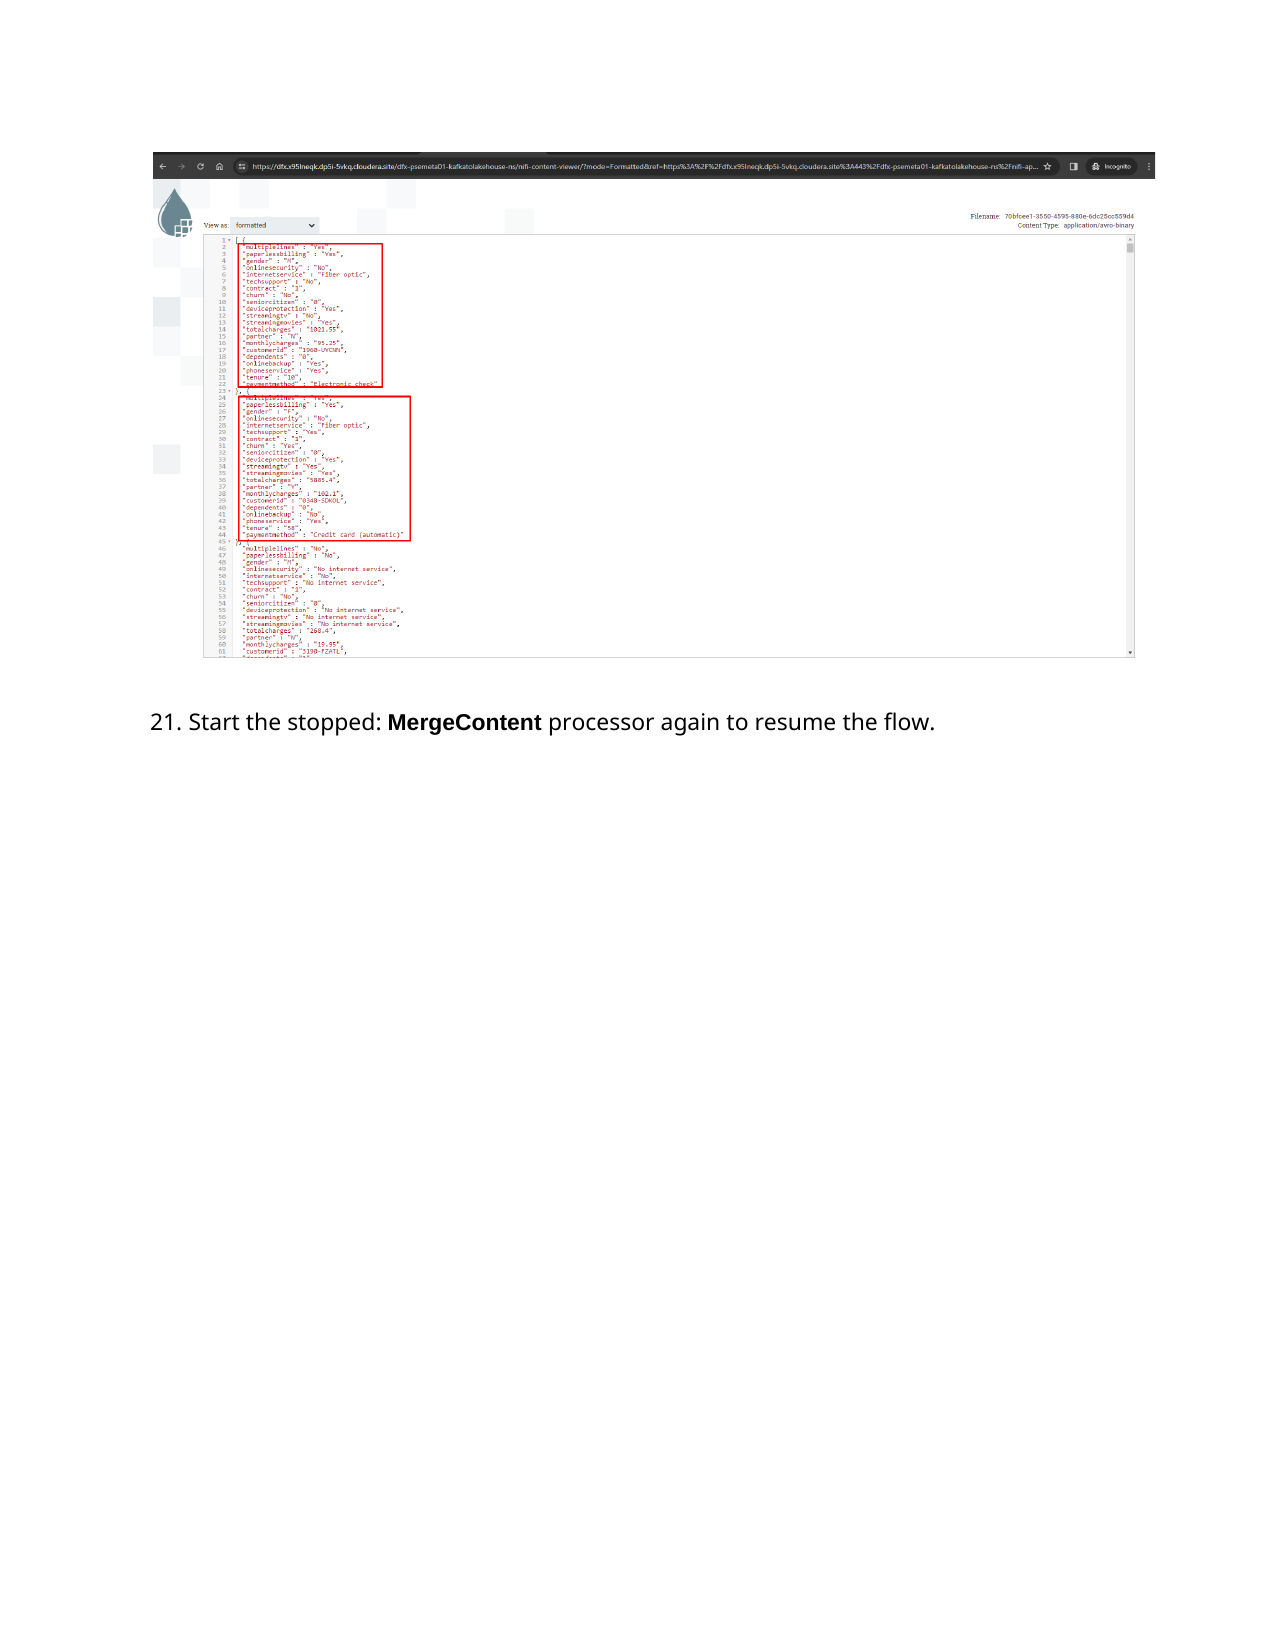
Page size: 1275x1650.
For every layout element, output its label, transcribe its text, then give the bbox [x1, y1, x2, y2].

picture [153, 152, 1156, 672]
list Start the stopped: MergeContent processor again to resume the flow. [150, 706, 1110, 738]
